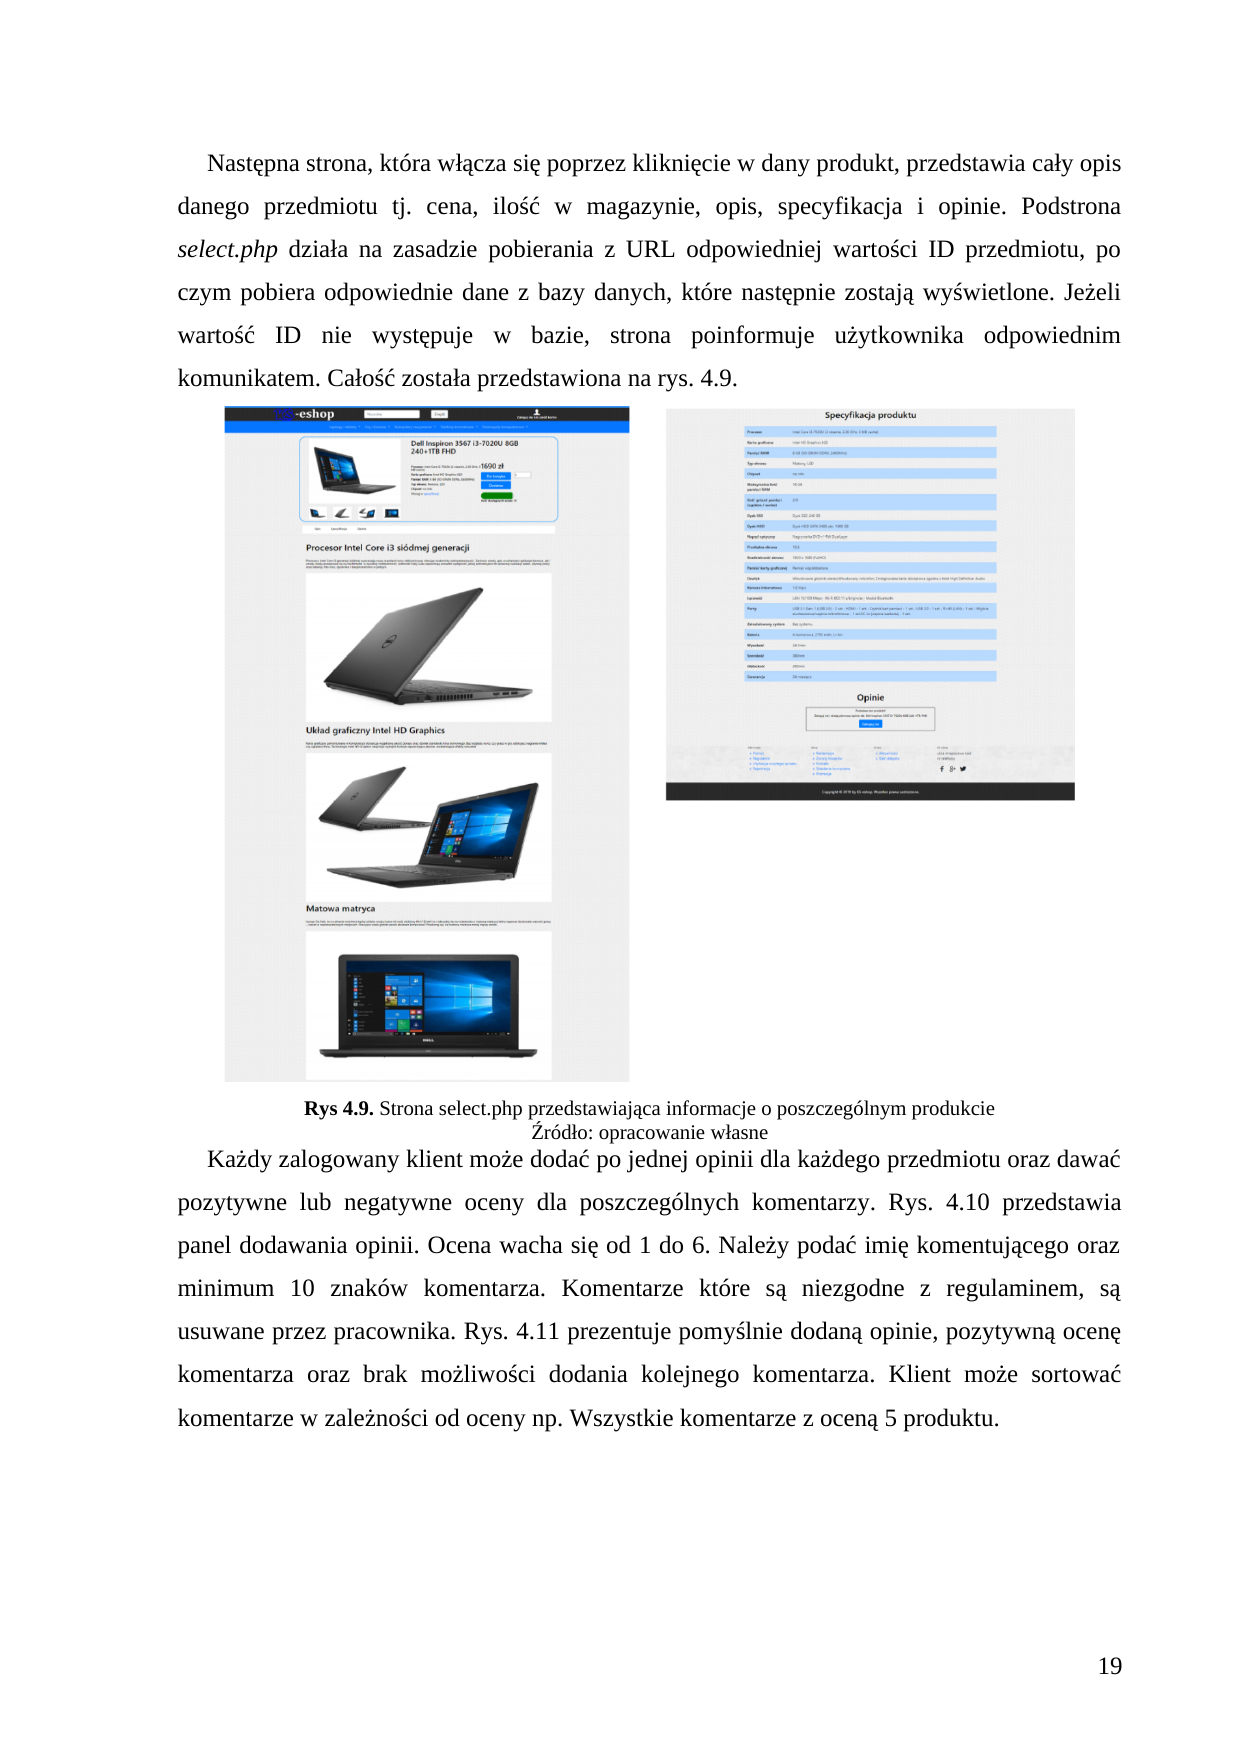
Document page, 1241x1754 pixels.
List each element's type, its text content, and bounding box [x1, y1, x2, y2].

text Źródło: opracowanie własne [177, 1120, 1122, 1144]
text Następna strona, która włącza się poprzez kliknięcie w dany produkt, przedstawia cały opis danego przedmiotu tj. cena, ilość w magazynie, opis, specyfikacja i opinie. Podstrona select.php działa na zasadzie pobierania z URL odpowiedniej wartości ID przedmiotu, po czym pobiera odpowiednie dane z bazy danych, które następnie zostają wyświetlone. Jeżeli wartość ID nie występuje w bazie, strona poinformuje użytkownika odpowiednim komunikatem. Całość została przedstawiona na rys. 4.9. [177, 148, 1122, 392]
text Każdy zalogowany klient może dodać po jednej opinii dla każdego przedmiotu oraz dawać pozytywne lub negatywne oceny dla poszczególnych komentarzy. Rys. 4.10 przedstawia panel dodawania opinii. Ocena wacha się od 1 do 6. Należy podać imię komentującego oraz minimum 10 znaków komentarza. Komentarze które są niezgodne z regulaminem, są usuwane przez pracownika. Rys. 4.11 prezentuje pomyślnie dodaną opinie, pozytywną ocenę komentarza oraz brak możliwości dodania kolejnego komentarza. Klient może sortować komentarze w zależności od oceny np. Wszystkie komentarze z oceną 5 produktu. [177, 1144, 1122, 1431]
text Rys 4.9. Strona select.php przedstawiająca informacje o poszczególnym produkcie [177, 1096, 1122, 1120]
picture [224, 406, 1075, 1082]
